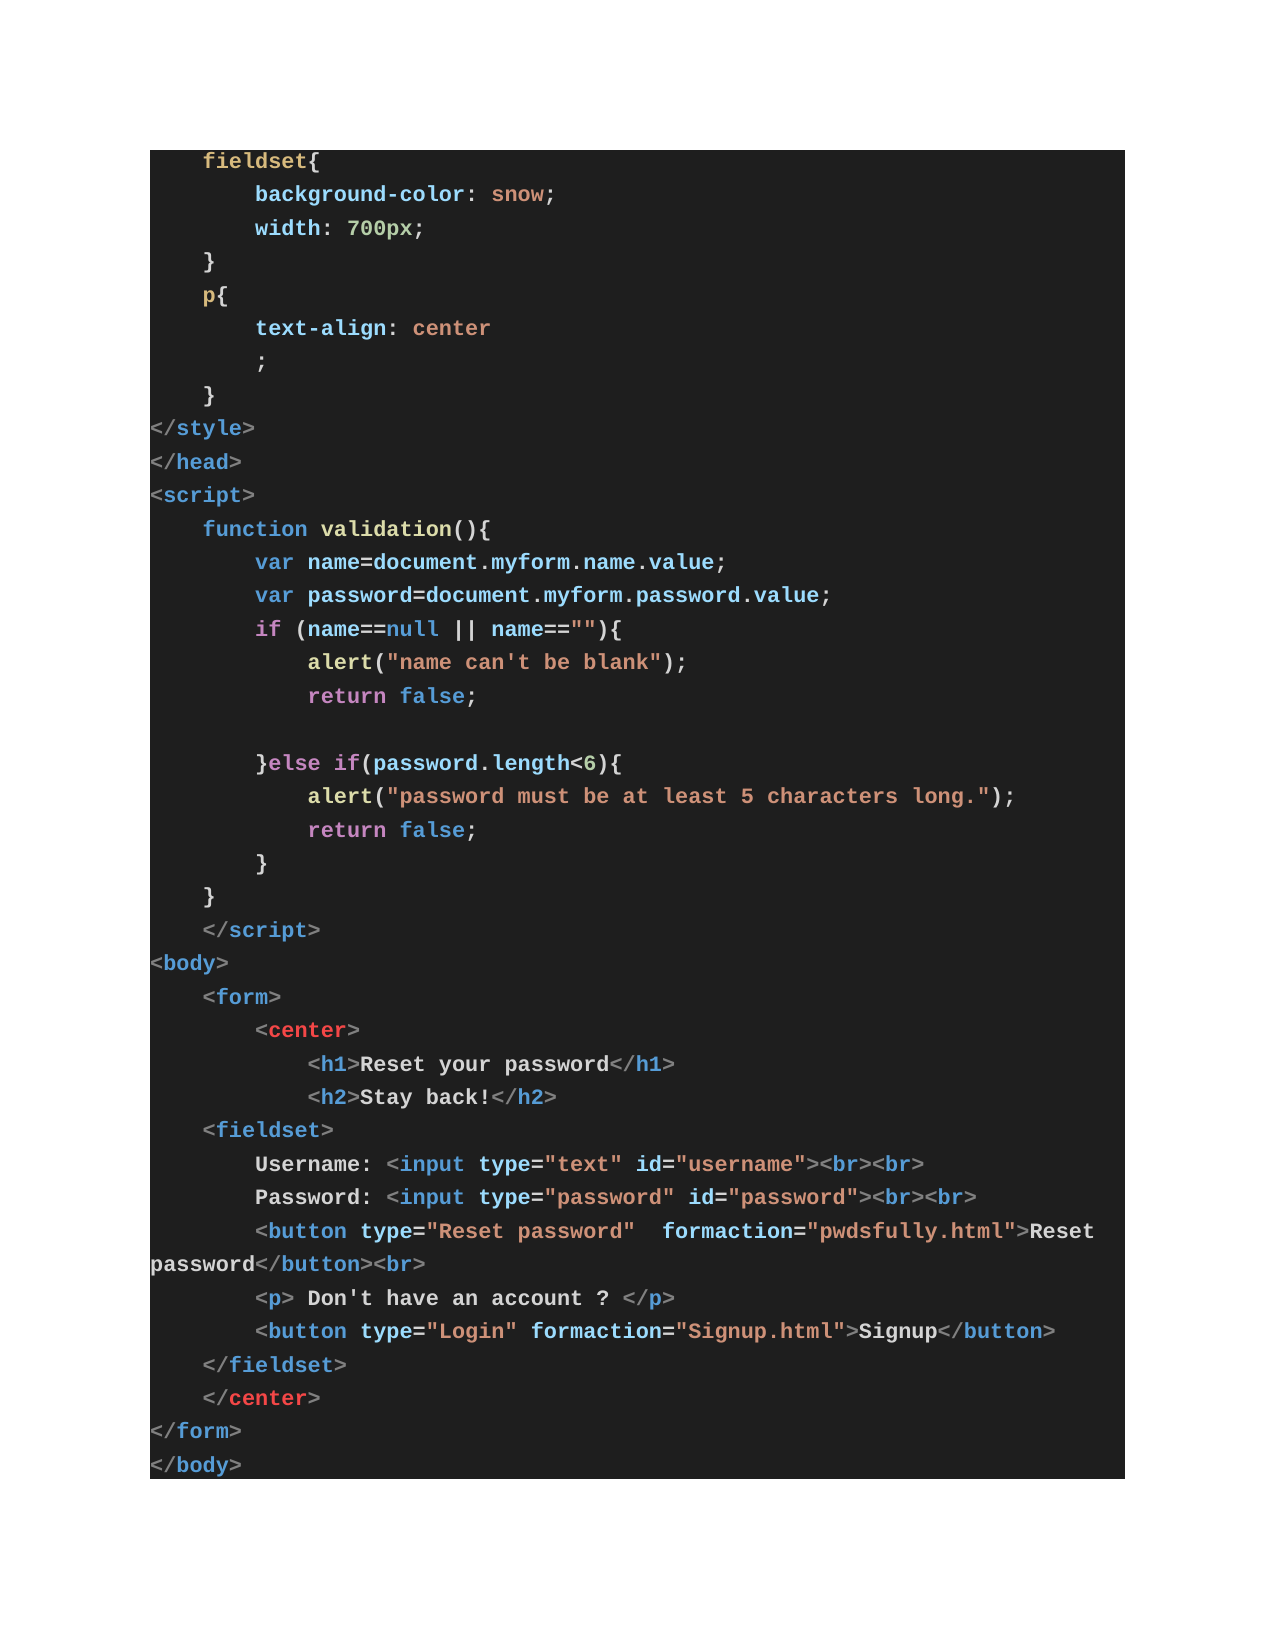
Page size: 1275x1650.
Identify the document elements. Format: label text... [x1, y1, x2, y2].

text </center> [150, 1387, 1125, 1412]
text } [150, 852, 1125, 877]
text <h2>Stay back!</h2> [150, 1086, 1125, 1111]
text width: 700px; [150, 217, 1125, 242]
text </head> [150, 451, 1125, 476]
text var password=document.myform.password.value; [150, 585, 1125, 609]
text alert("name can't be blank"); [150, 652, 1125, 676]
text var name=document.myform.name.value; [150, 551, 1125, 576]
text <center> [150, 1019, 1125, 1044]
text } [150, 250, 1125, 275]
text </body> [150, 1454, 1125, 1479]
text ; [150, 351, 1125, 375]
text p{ [150, 284, 1125, 308]
text </script> [150, 919, 1125, 944]
text <form> [150, 986, 1125, 1011]
text <button type="Login" formaction="Signup.html">Signup</button> [150, 1320, 1125, 1345]
text <button type="Reset password" formaction="pwdsfully.html">Reset password</button><br> [150, 1220, 1125, 1278]
text return false; [150, 685, 1125, 710]
text background-color: snow; [150, 183, 1125, 208]
text fieldset{ [150, 150, 1125, 175]
text <h1>Reset your password</h1> [150, 1053, 1125, 1078]
text <script> [150, 484, 1125, 509]
text <p> Don't have an account ? </p> [150, 1287, 1125, 1312]
text </form> [150, 1421, 1125, 1445]
text <body> [150, 952, 1125, 977]
text text-align: center [150, 317, 1125, 342]
text Password: <input type="password" id="password"><br><br> [150, 1187, 1125, 1211]
text Username: <input type="text" id="username"><br><br> [150, 1153, 1125, 1178]
text alert("password must be at least 5 characters long."); [150, 785, 1125, 810]
text function validation(){ [150, 518, 1125, 543]
text if (name==null || name==""){ [150, 618, 1125, 643]
text <fieldset> [150, 1120, 1125, 1144]
text }else if(password.length<6){ [150, 752, 1125, 777]
text return false; [150, 819, 1125, 843]
text } [150, 886, 1125, 910]
text </fieldset> [150, 1354, 1125, 1378]
text } [150, 384, 1125, 409]
text </style> [150, 417, 1125, 442]
